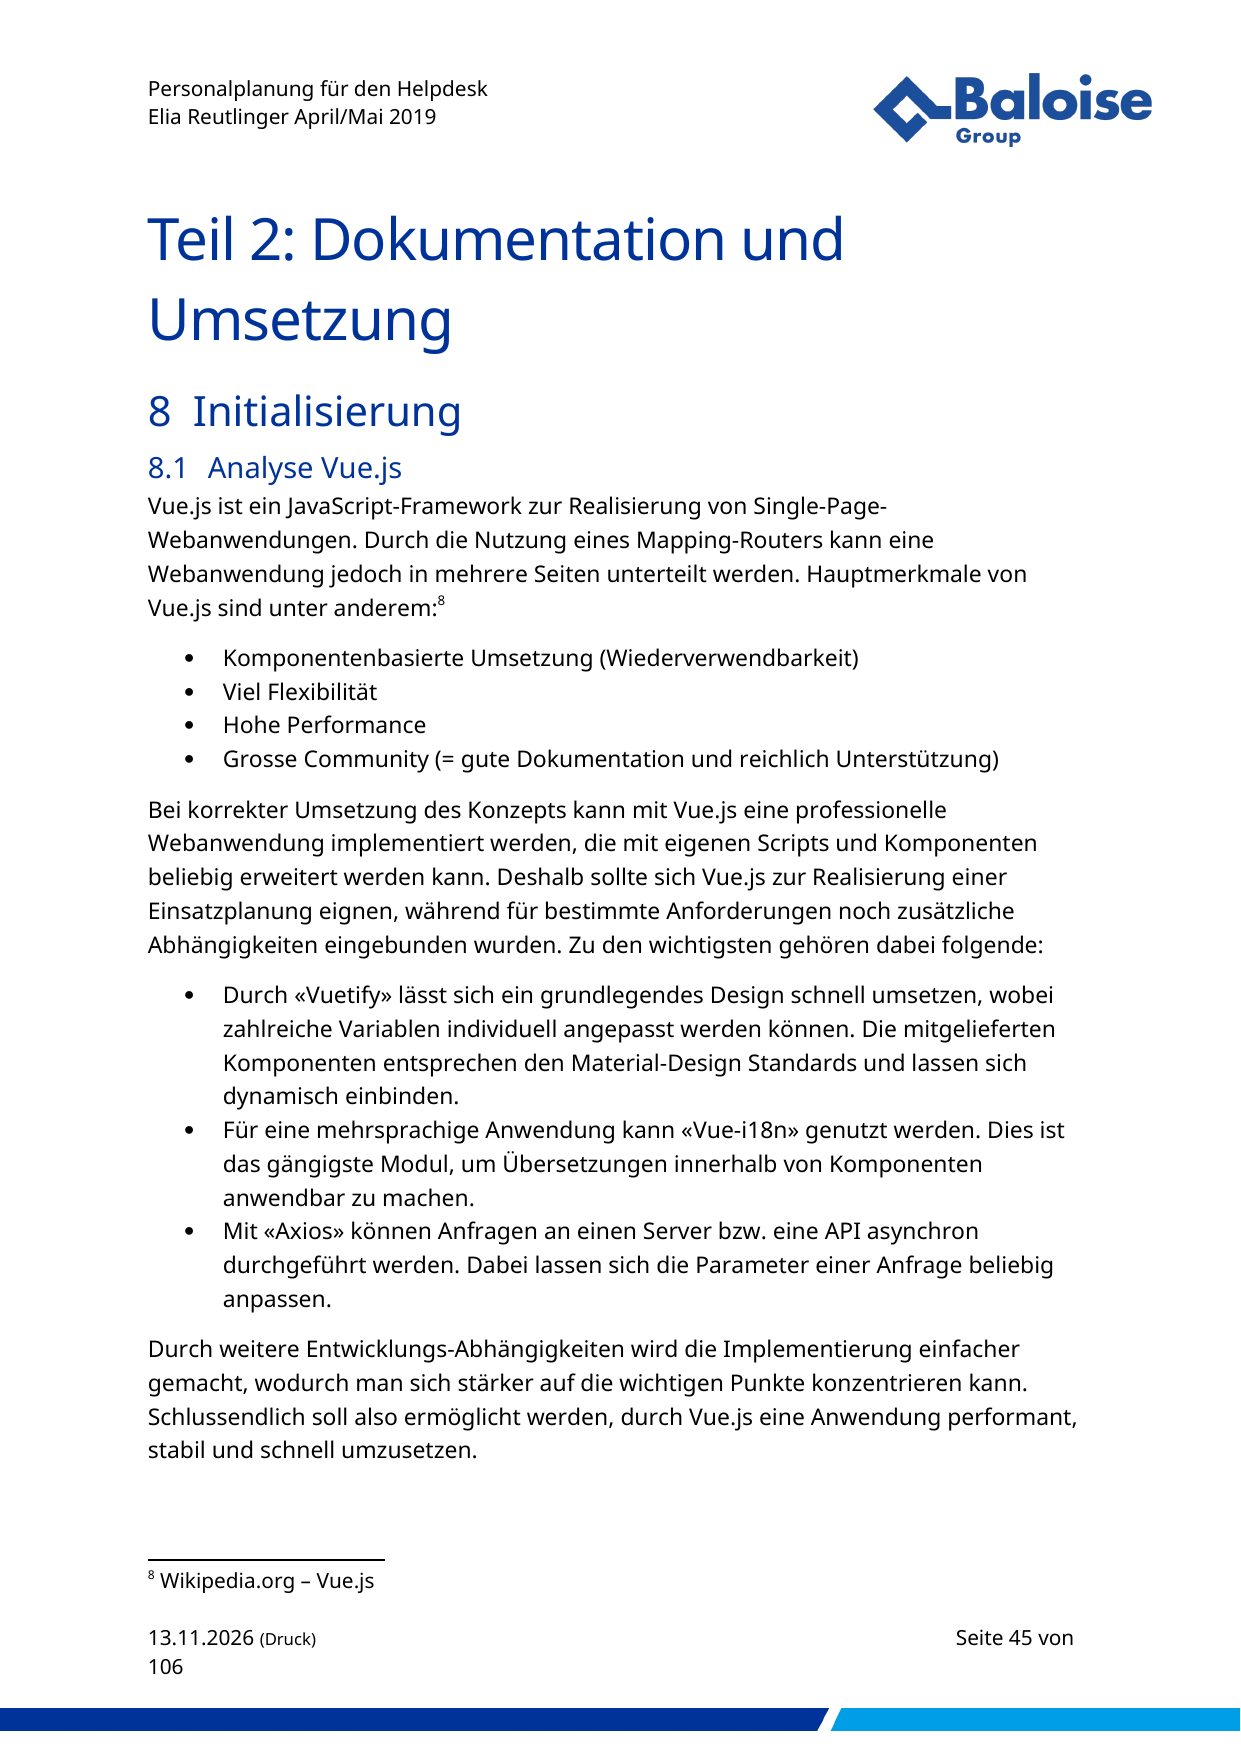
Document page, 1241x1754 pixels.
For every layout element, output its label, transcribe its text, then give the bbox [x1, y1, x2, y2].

list Hohe Performance [185, 709, 1093, 741]
picture [873, 73, 1152, 147]
list Komponentenbasierte Umsetzung (Wiederverwendbarkeit) [185, 642, 1093, 673]
subtitle Analyse Vue.js [148, 447, 1093, 487]
text Durch weitere Entwicklungs-Abhängigkeiten wird die Implementierung einfacher gemacht, wodurch man sich stärker auf die wichtigen Punkte konzentrieren kann. Schlussendlich soll also ermöglicht werden, durch Vue.js eine Anwendung performant, stabil und schnell umzusetzen. [148, 1333, 1093, 1466]
text Vue.js ist ein JavaScript-Framework zur Realisierung von Single-Page-Webanwendungen. Durch die Nutzung eines Mapping-Routers kann eine Webanwendung jedoch in mehrere Seiten unterteilt werden. Hauptmerkmale von Vue.js sind unter anderem: [148, 490, 1093, 623]
list Durch «Vuetify» lässt sich ein grundlegendes Design schnell umsetzen, wobei zahlreiche Variablen individuell angepasst werden können. Die mitgelieferten Komponenten entsprechen den Material-Design Standards und lassen sich dynamisch einbinden. [185, 979, 1093, 1111]
list Viel Flexibilität [185, 676, 1093, 707]
subtitle Initialisierung [148, 382, 1093, 439]
list Mit «Axios» können Anfragen an einen Server bzw. eine API asynchron durchgeführt werden. Dabei lassen sich die Parameter einer Anfrage beliebig anpassen. [185, 1215, 1093, 1314]
list Grosse Community (= gute Dokumentation und reichlich Unterstützung) [185, 743, 1093, 774]
list Für eine mehrsprachige Anwendung kann «Vue-i18n» genutzt werden. Dies ist das gängigste Modul, um Übersetzungen innerhalb von Komponenten anwendbar zu machen. [185, 1114, 1093, 1213]
picture [0, 1708, 1241, 1733]
text Bei korrekter Umsetzung des Konzepts kann mit Vue.js eine professionelle Webanwendung implementiert werden, die mit eigenen Scripts und Komponenten beliebig erweitert werden kann. Deshalb sollte sich Vue.js zur Realisierung einer Einsatzplanung eignen, während für bestimmte Anforderungen noch zusätzliche Abhängigkeiten eingebunden wurden. Zu den wichtigsten gehören dabei folgende: [148, 793, 1093, 960]
title Teil 2: Dokumentation und Umsetzung [148, 198, 1093, 357]
